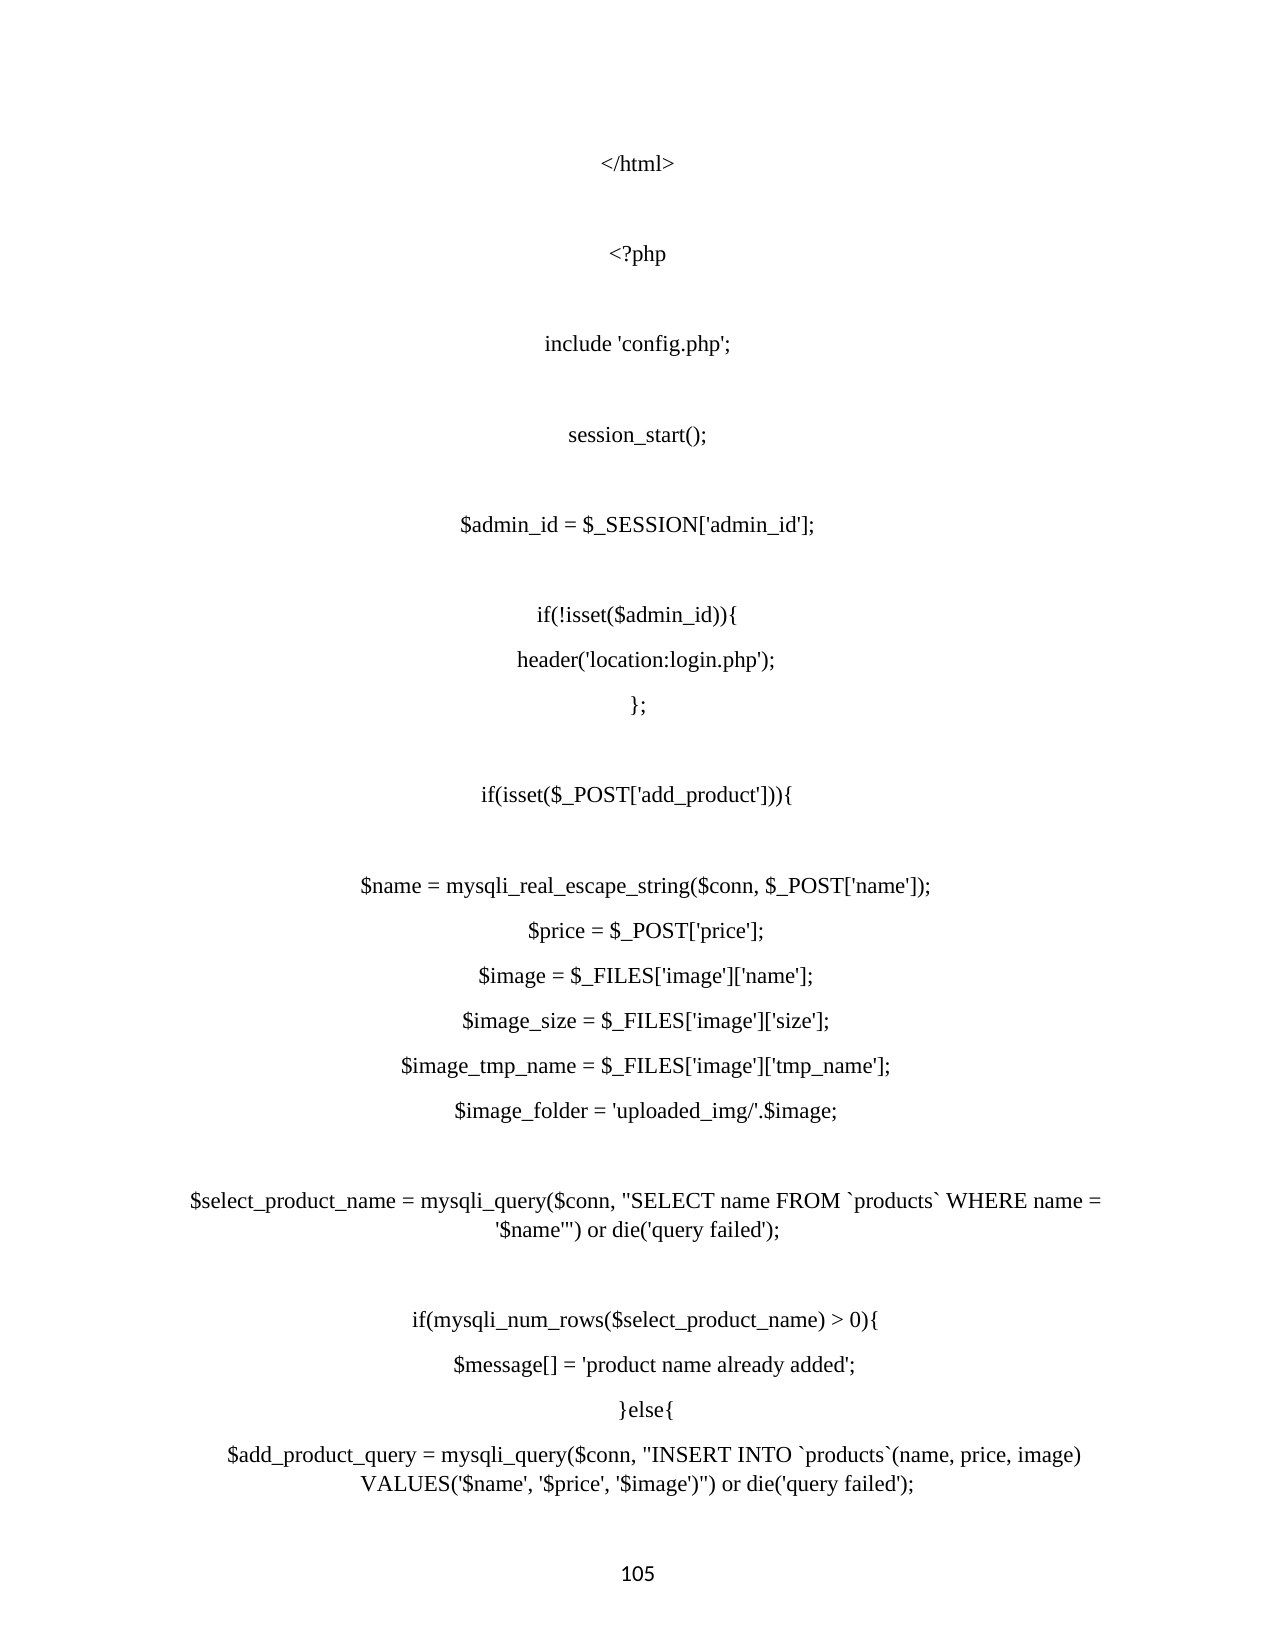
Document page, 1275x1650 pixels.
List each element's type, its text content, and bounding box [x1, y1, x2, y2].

text $image = $_FILES['image']['name']; [150, 962, 1125, 988]
text if(mysqli_num_rows($select_product_name) > 0){ [150, 1306, 1125, 1332]
text if(!isset($admin_id)){ [150, 601, 1125, 627]
text $image_tmp_name = $_FILES['image']['tmp_name']; [150, 1052, 1125, 1078]
text $message[] = 'product name already added'; [150, 1351, 1125, 1377]
text $admin_id = $_SESSION['admin_id']; [150, 511, 1125, 537]
text header('location:login.php'); [150, 646, 1125, 672]
text $price = $_POST['price']; [150, 917, 1125, 943]
text $select_product_name = mysqli_query($conn, "SELECT name FROM `products` WHERE name = '$name'") or die('query failed'); [150, 1187, 1125, 1242]
text }; [150, 691, 1125, 718]
text $image_folder = 'uploaded_img/'.$image; [150, 1097, 1125, 1123]
text if(isset($_POST['add_product'])){ [150, 781, 1125, 808]
text </html> [150, 150, 1125, 176]
text include 'config.php'; [150, 330, 1125, 357]
text <?php [150, 240, 1125, 267]
text $name = mysqli_real_escape_string($conn, $_POST['name']); [150, 872, 1125, 898]
text $image_size = $_FILES['image']['size']; [150, 1007, 1125, 1033]
text $add_product_query = mysqli_query($conn, "INSERT INTO `products`(name, price, image) VALUES('$name', '$price', '$image')") or die('query failed'); [150, 1441, 1125, 1496]
text session_start(); [150, 421, 1125, 447]
text }else{ [150, 1396, 1125, 1423]
